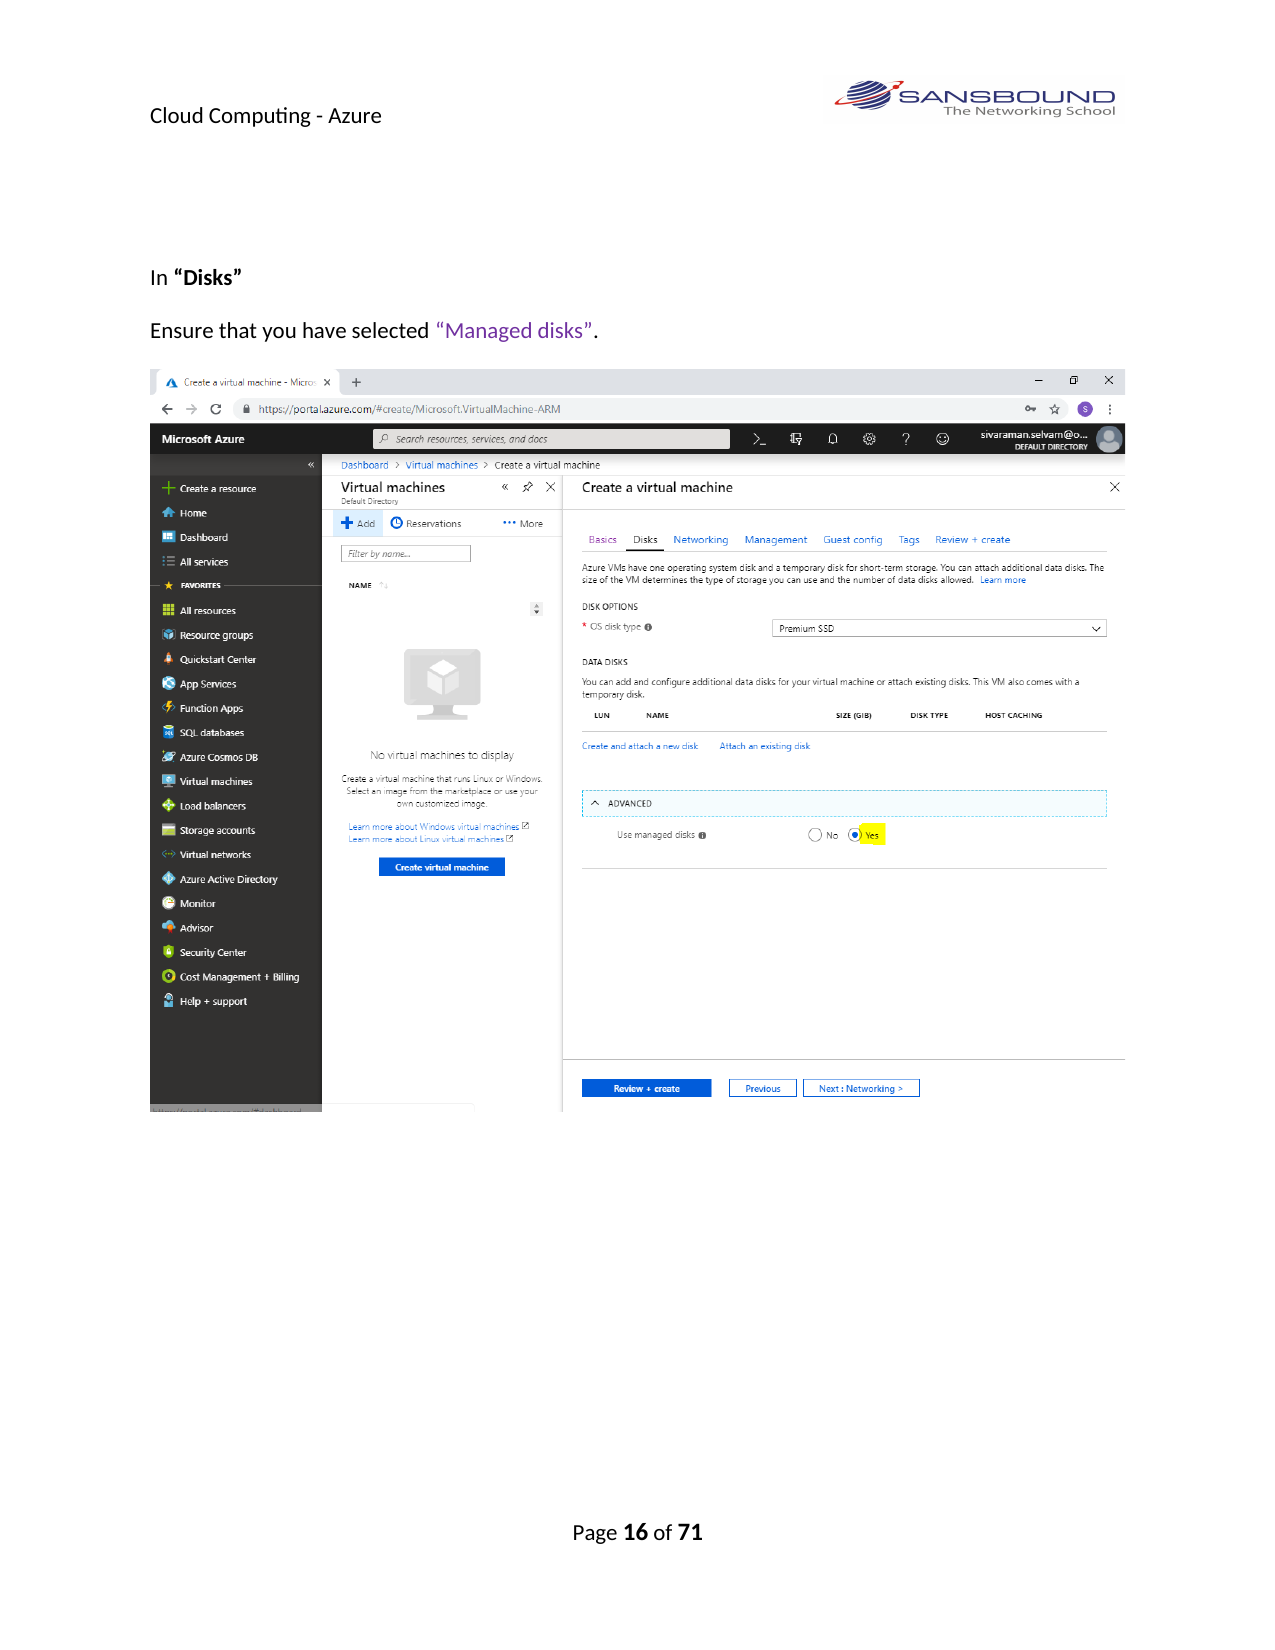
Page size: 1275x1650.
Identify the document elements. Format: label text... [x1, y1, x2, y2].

text In “Disks” [150, 263, 1125, 291]
text Ensure that you have selected “Managed disks”. [150, 316, 1125, 344]
picture [823, 75, 1125, 124]
picture [150, 369, 1125, 1112]
